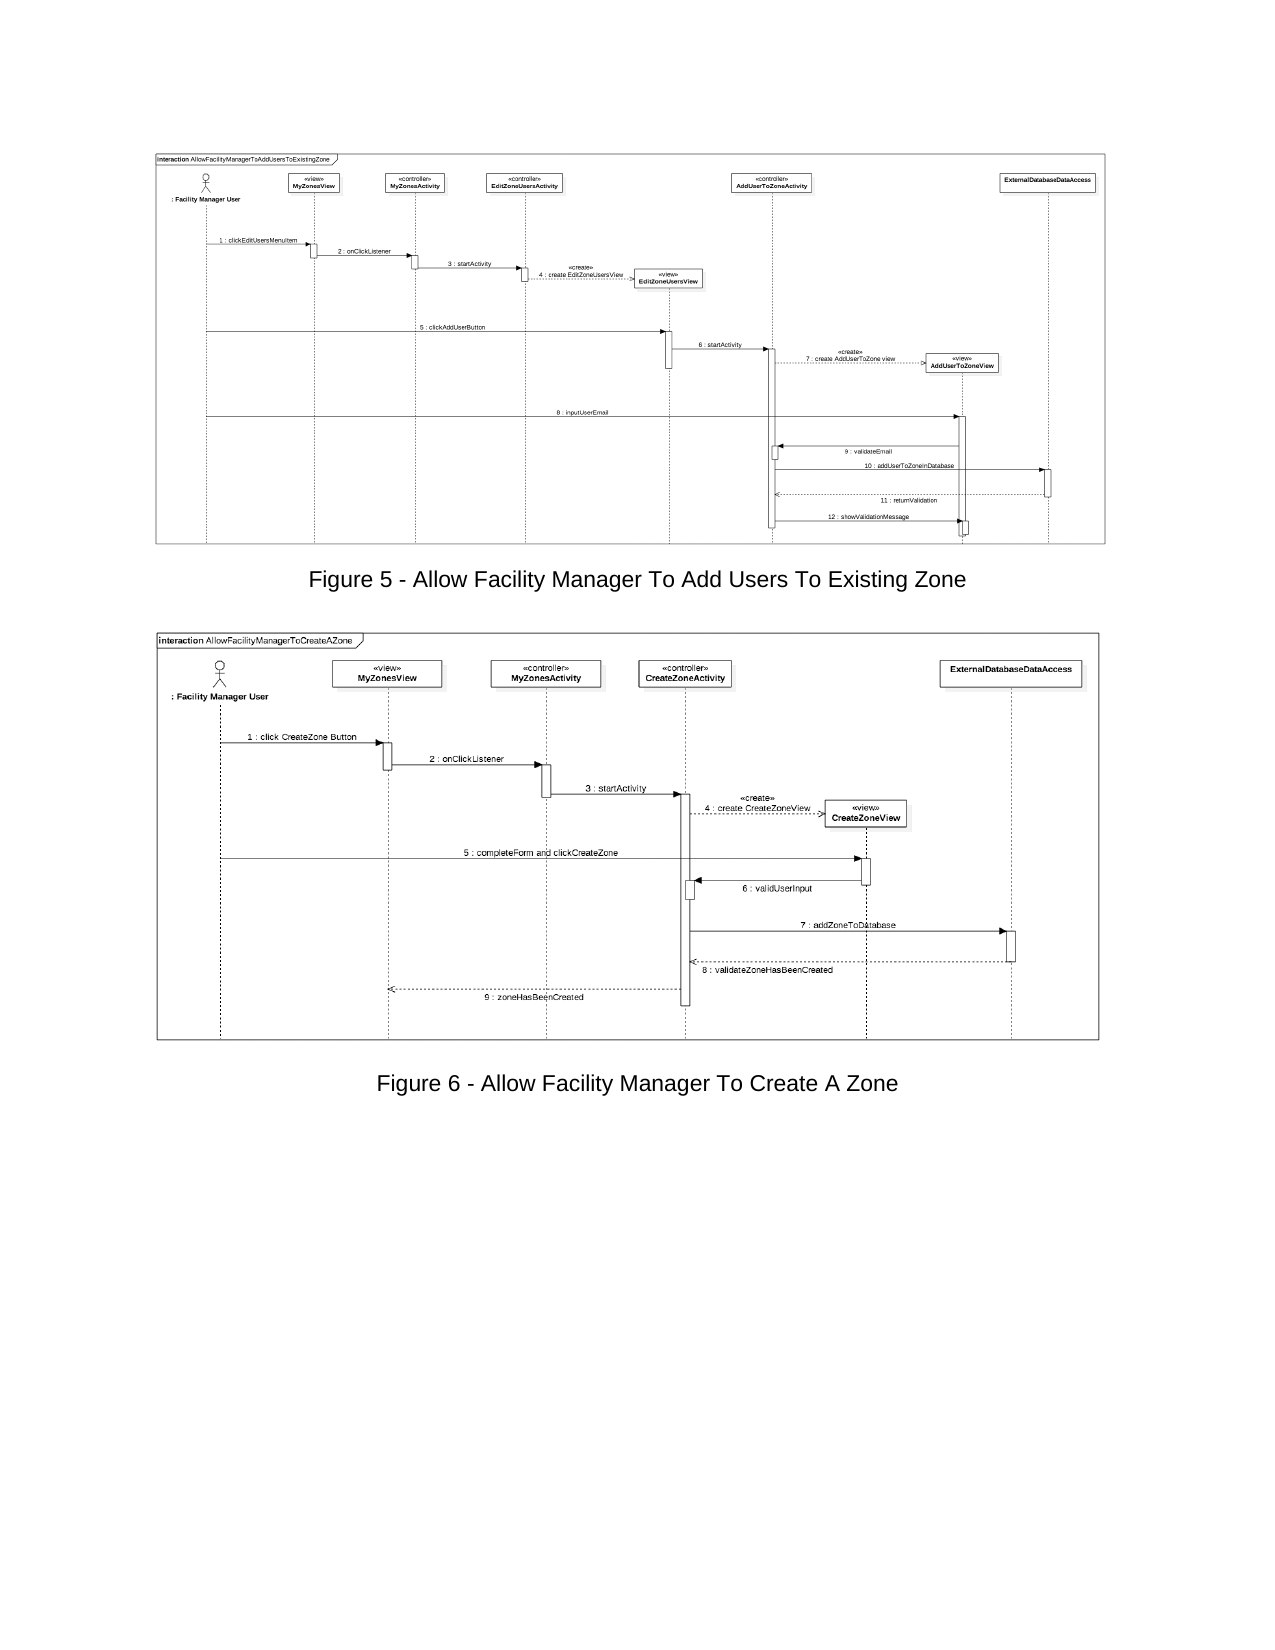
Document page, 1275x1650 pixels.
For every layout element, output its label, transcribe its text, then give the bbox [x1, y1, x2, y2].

picture [150, 626, 1125, 1067]
picture [151, 150, 1124, 563]
text Figure 6 - Allow Facility Manager To Create A Zone [150, 1070, 1125, 1097]
text Figure 5 - Allow Facility Manager To Add Users To Existing Zone [150, 566, 1125, 593]
